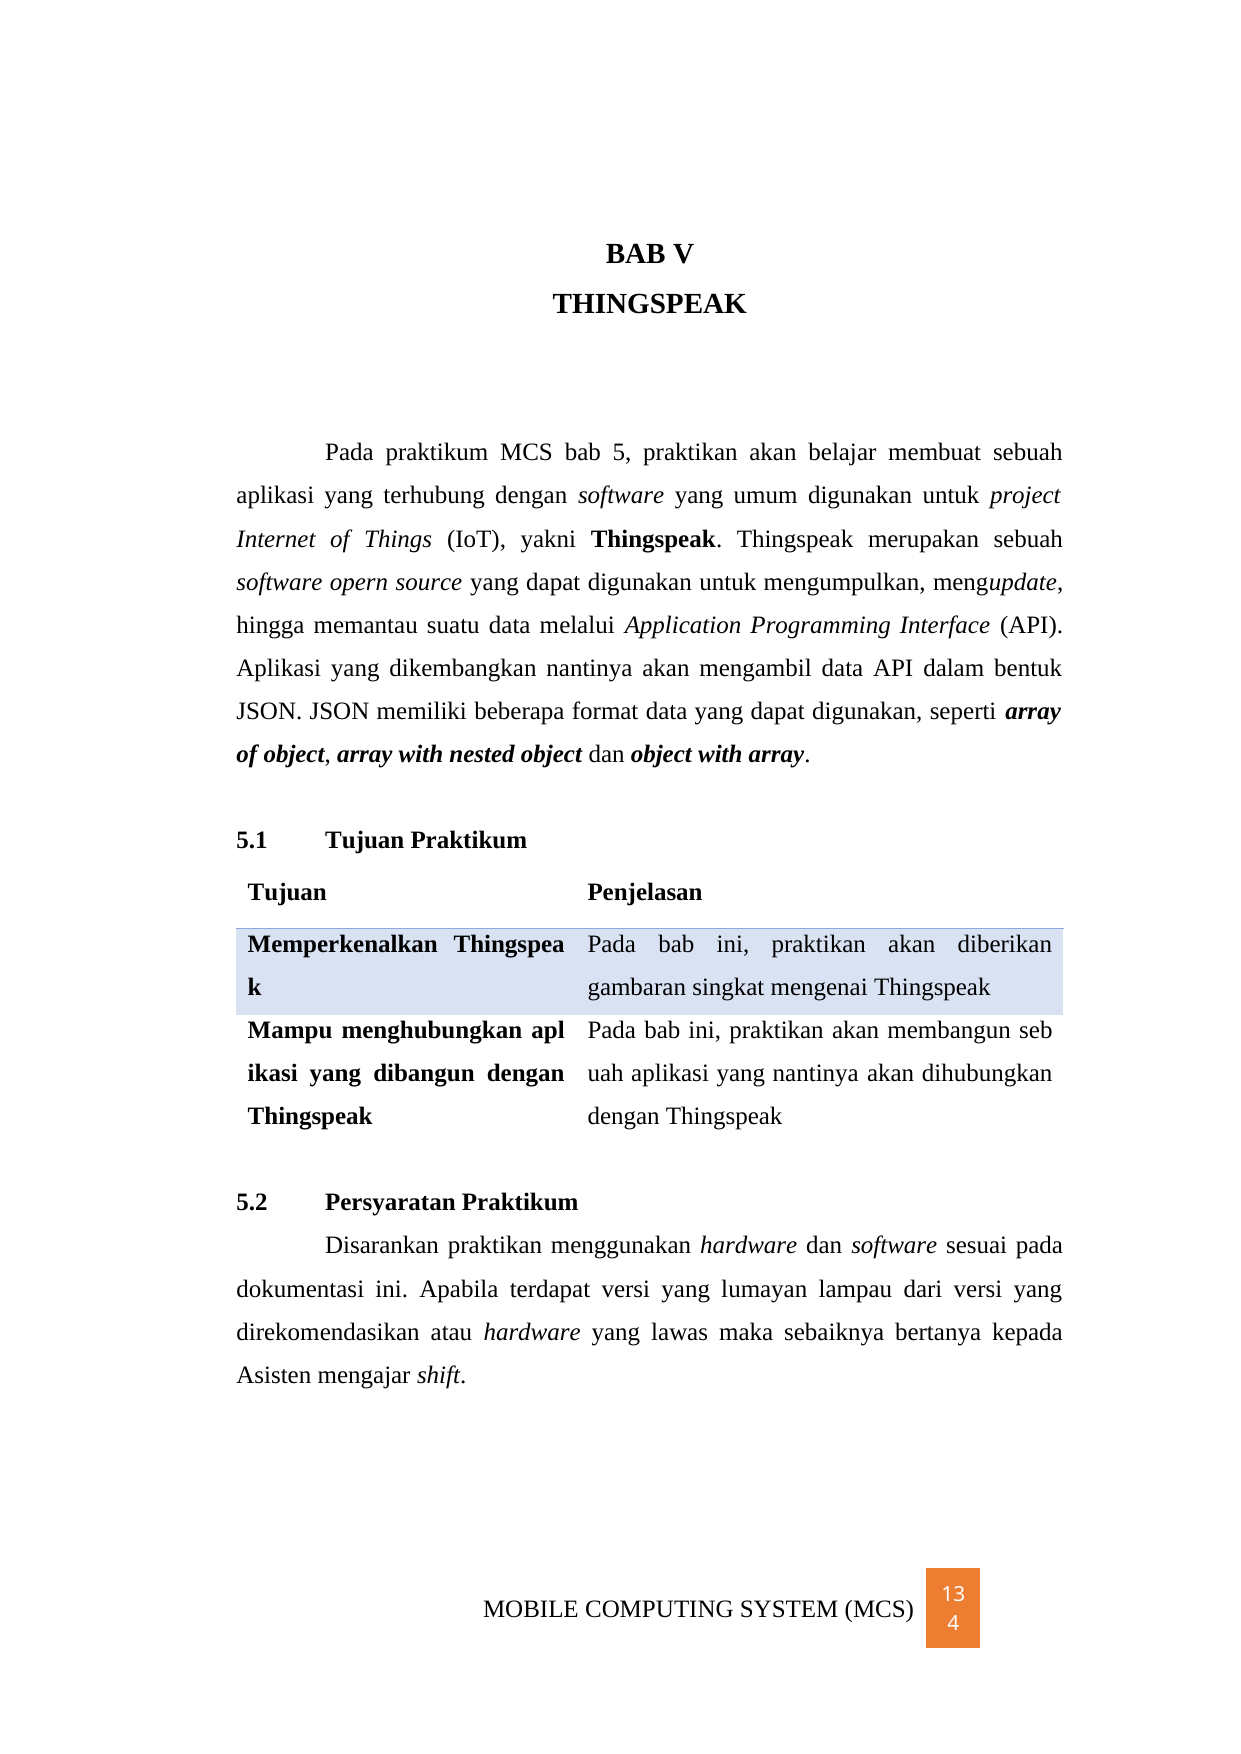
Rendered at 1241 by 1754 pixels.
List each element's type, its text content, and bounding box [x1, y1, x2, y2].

table_cell Memperkenalkan Thingspeak [236, 929, 576, 1015]
table_cell Pada bab ini, praktikan akan diberikan gambaran singkat mengenai Thingspeak [576, 929, 1063, 1015]
table_header Penjelasan [576, 869, 1063, 928]
table_header Tujuan [236, 869, 576, 928]
subtitle Persyaratan Praktikum [236, 1187, 1063, 1216]
table_cell Mampu menghubungkan aplikasi yang dibangun dengan Thingspeak [236, 1015, 576, 1144]
text Disarankan praktikan menggunakan hardware dan software sesuai pada dokumentasi ini. Apabila terdapat versi yang lumayan lampau dari versi yang direkomendasikan atau hardware yang lawas maka sebaiknya bertanya kepada Asisten mengajar shift. [236, 1231, 1063, 1389]
subtitle Tujuan Praktikum [236, 826, 1063, 854]
subtitle BAB V [236, 236, 1063, 270]
table_cell Pada bab ini, praktikan akan membangun sebuah aplikasi yang nantinya akan dihubungkan dengan Thingspeak [576, 1015, 1063, 1144]
subtitle THINGSPEAK [236, 287, 1063, 320]
text Pada praktikum MCS bab 5, praktikan akan belajar membuat sebuah aplikasi yang terhubung dengan software yang umum digunakan untuk project Internet of Things (IoT), yakni Thingspeak. Thingspeak merupakan sebuah software opern source yang dapat digunakan untuk mengumpulkan, mengupdate, hingga memantau suatu data melalui Application Programming Interface (API). Aplikasi yang dikembangkan nantinya akan mengambil data API dalam bentuk JSON. JSON memiliki beberapa format data yang dapat digunakan, seperti array of object, array with nested object dan object with array. [236, 437, 1063, 768]
